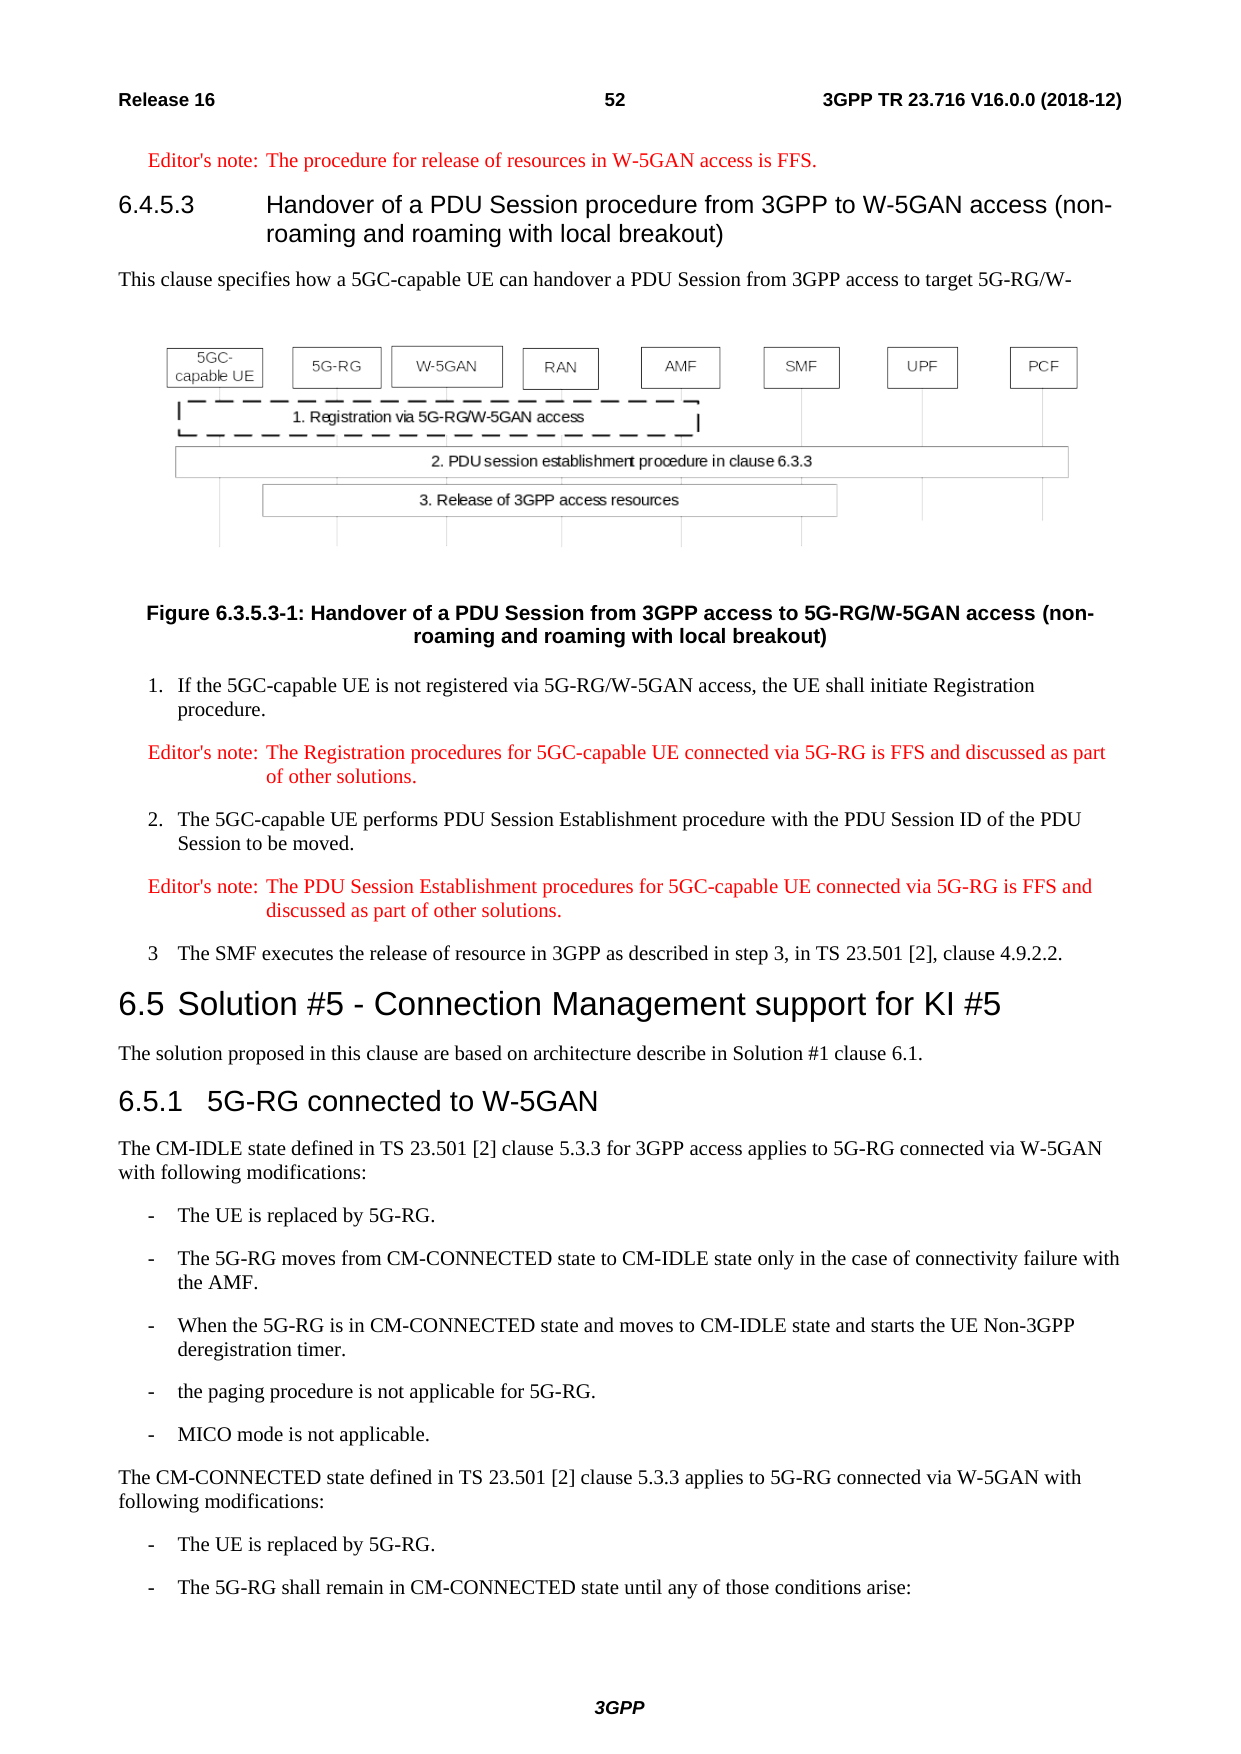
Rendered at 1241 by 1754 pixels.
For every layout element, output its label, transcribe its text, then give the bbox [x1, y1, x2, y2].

text - MICO mode is not applicable. [148, 1422, 1122, 1446]
text - The 5G-RG moves from CM-CONNECTED state to CM-IDLE state only in the case of connectivity failure with the AMF. [148, 1246, 1122, 1294]
text 1. If the 5GC-capable UE is not registered via 5G-RG/W-5GAN access, the UE shall initiate Registration procedure. [148, 673, 1122, 721]
text - the paging procedure is not applicable for 5G-RG. [148, 1379, 1122, 1403]
text - When the 5G-RG is in CM-CONNECTED state and moves to CM-IDLE state and starts the UE Non-3GPP deregistration timer. [148, 1312, 1122, 1361]
text The CM-CONNECTED state defined in TS 23.501 [2] clause 5.3.3 applies to 5G-RG connected via W-5GAN with following modifications: [118, 1465, 1122, 1513]
text This clause specifies how a 5GC-capable UE can handover a PDU Session from 3GPP access to target 5G-RG/W- [118, 267, 1122, 291]
text Editor's note: The procedure for release of resources in W-5GAN access is FFS. [148, 147, 1122, 172]
subtitle 6.5.1 5G-RG connected to W-5GAN [118, 1084, 1122, 1117]
text Editor's note: The Registration procedures for 5GC-capable UE connected via 5G-RG is FFS and discussed as part of other solutions. [148, 740, 1122, 788]
text Editor's note: The PDU Session Establishment procedures for 5GC-capable UE connected via 5G-RG is FFS and discussed as part of other solutions. [148, 874, 1122, 922]
subtitle 6.4.5.3 Handover of a PDU Session procedure from 3GPP to W-5GAN access (non-roaming and roaming with local breakout) [118, 190, 1122, 248]
text The CM-IDLE state defined in TS 23.501 [2] clause 5.3.3 for 3GPP access applies to 5G-RG connected via W-5GAN with following modifications: [118, 1136, 1122, 1184]
subtitle 6.5 Solution #5 - Connection Management support for KI #5 [118, 984, 1122, 1022]
text - The UE is replaced by 5G-RG. [148, 1203, 1122, 1227]
text - The 5G-RG shall remain in CM-CONNECTED state until any of those conditions arise: [148, 1575, 1122, 1599]
text 3 The SMF executes the release of resource in 3GPP as described in step 3, in TS 23.501 [2], clause 4.9.2.2. [148, 941, 1122, 965]
text 2. The 5GC-capable UE performs PDU Session Establishment procedure with the PDU Session ID of the PDU Session to be moved. [148, 807, 1122, 855]
text Figure 6.3.5.3-1: Handover of a PDU Session from 3GPP access to 5G-RG/W-5GAN access (non-roaming and roaming with local breakout) [118, 600, 1122, 648]
text The solution proposed in this clause are based on architecture describe in Solution #1 clause 6.1. [118, 1041, 1122, 1065]
text - The UE is replaced by 5G-RG. [148, 1532, 1122, 1556]
